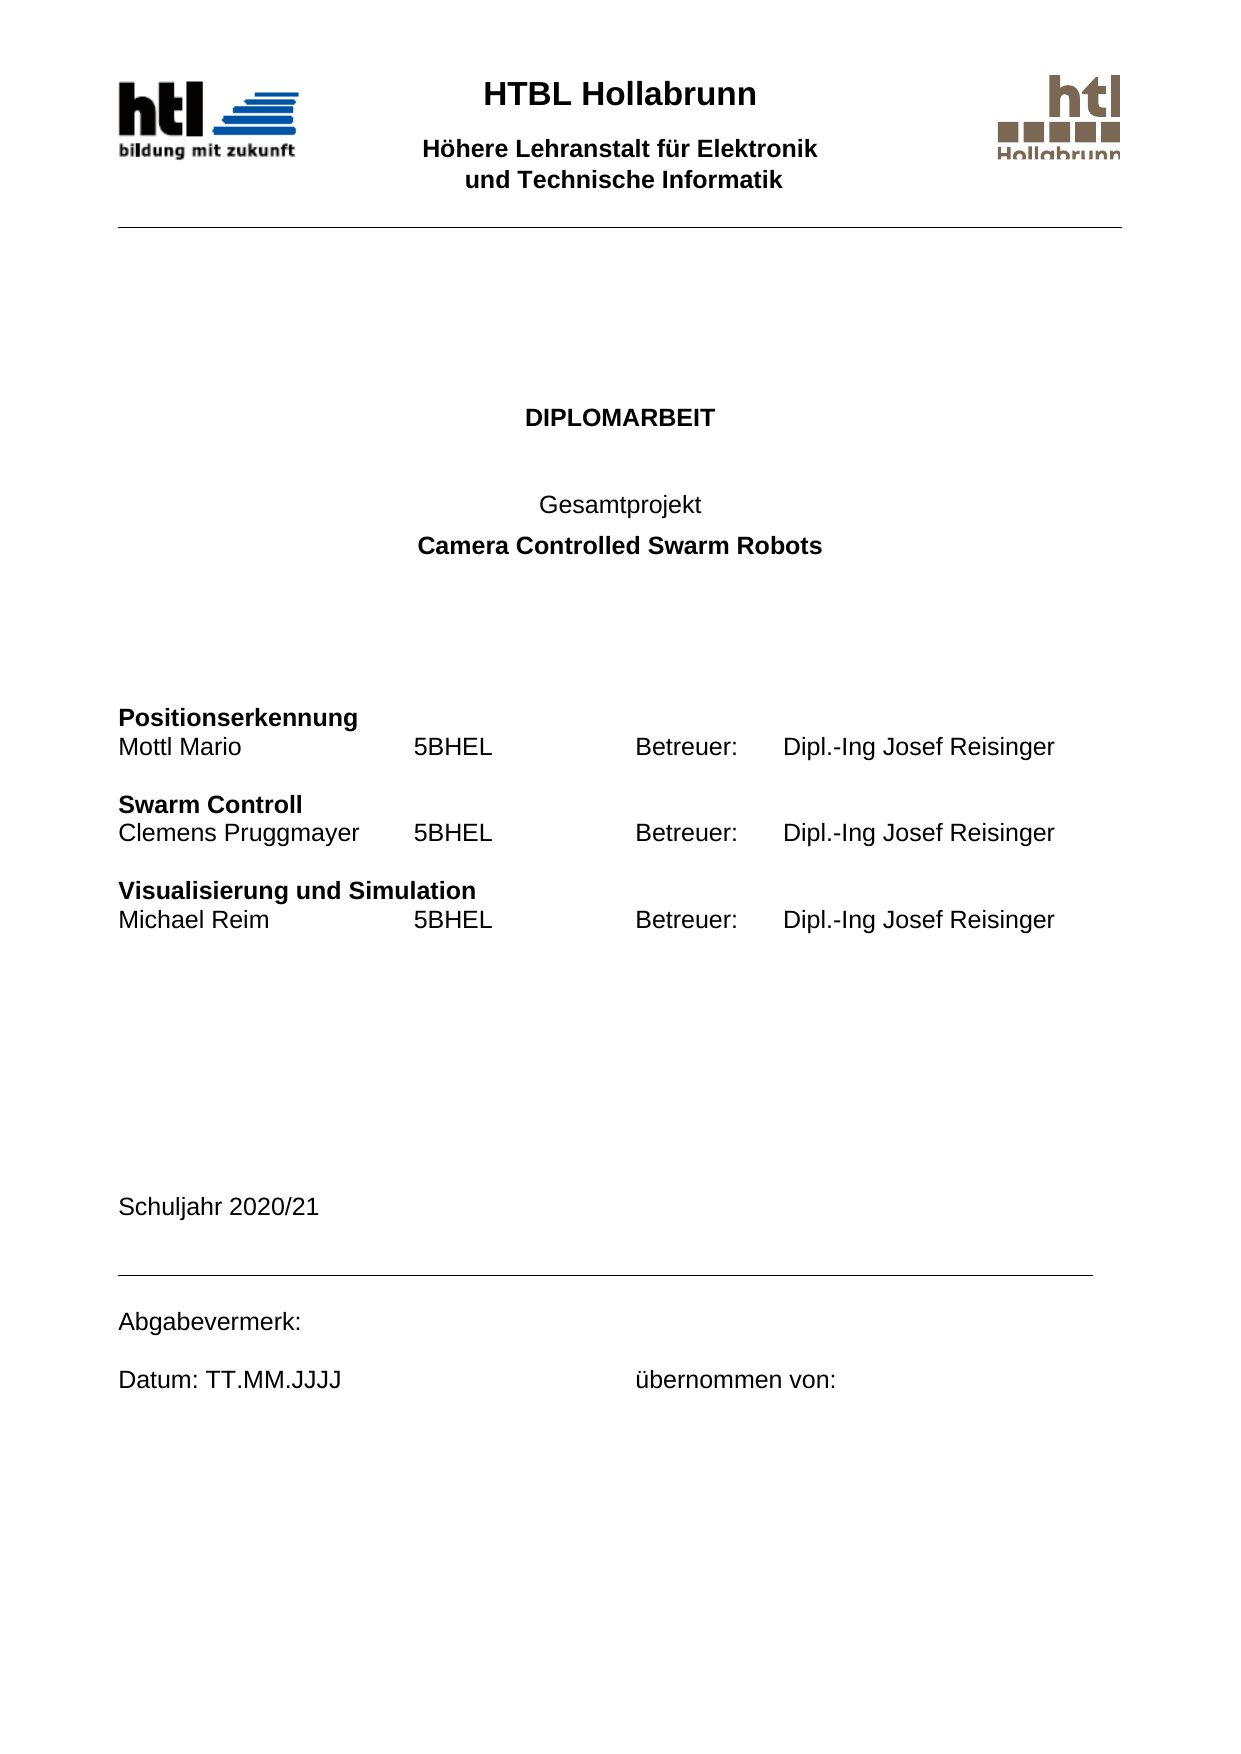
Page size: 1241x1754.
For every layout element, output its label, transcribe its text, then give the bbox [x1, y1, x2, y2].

text Schuljahr 2020/21 [118, 1192, 1122, 1221]
picture [110, 68, 304, 166]
text Swarm Controll [118, 789, 1122, 818]
text Visualisierung und Simulation [118, 876, 1122, 904]
text Clemens Pruggmayer 5BHEL Betreuer: Dipl.-Ing Josef Reisinger [118, 818, 1122, 847]
text Abgabevermerk: [118, 1307, 1122, 1336]
text DIPLOMARBEIT [118, 403, 1122, 432]
text Positionserkennung [118, 703, 1122, 732]
text Michael Reim 5BHEL Betreuer: Dipl.-Ing Josef Reisinger [118, 904, 1122, 933]
text Datum: TT.MM.JJJJ übernommen von: [118, 1364, 1122, 1393]
text Gesamtprojekt [118, 489, 1122, 518]
text Mottl Mario 5BHEL Betreuer: Dipl.-Ing Josef Reisinger [118, 732, 1122, 761]
text Camera Controlled Swarm Robots [118, 531, 1122, 559]
